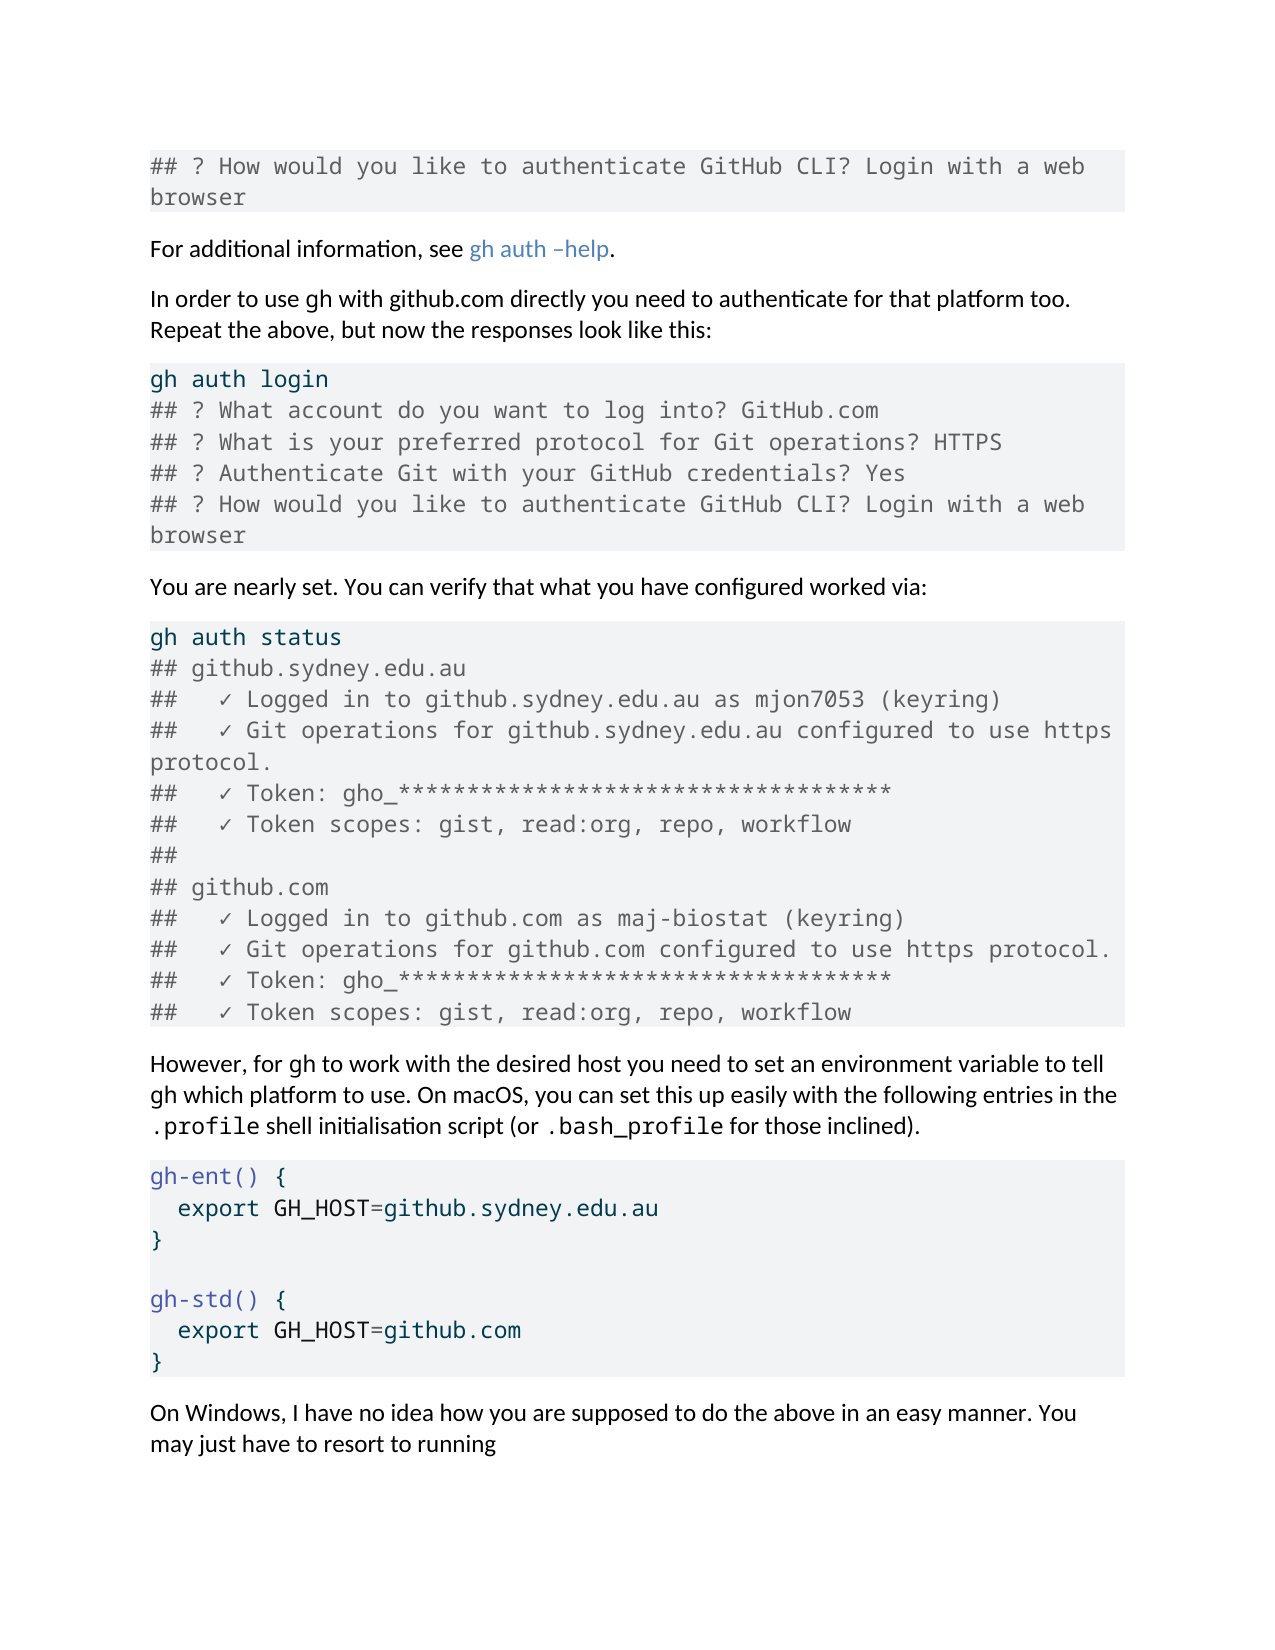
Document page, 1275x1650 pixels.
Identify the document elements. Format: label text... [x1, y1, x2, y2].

text On Windows, I have no idea how you are supposed to do the above in an easy manner. You may just have to resort to running [150, 1397, 1125, 1458]
text You are nearly set. You can verify that what you have configured worked via: [150, 571, 1125, 602]
text However, for gh to work with the desired host you need to set an environment variable to tell gh which platform to use. On macOS, you can set this up easily with the following entries in the .profile shell initialisation script (or .bash_profile for those inclined). [150, 1048, 1125, 1142]
text gh auth status ## github.sydney.edu.au ## ✓ Logged in to github.sydney.edu.au as mjon7053 (keyring) ## ✓ Git operations for github.sydney.edu.au configured to use https protocol. ## ✓ Token: gho_************************************ ## ✓ Token scopes: gist, read:org, repo, workflow ## ## github.com ## ✓ Logged in to github.com as maj-biostat (keyring) ## ✓ Git operations for github.com configured to use https protocol. ## ✓ Token: gho_************************************ ## ✓ Token scopes: gist, read:org, repo, workflow [150, 621, 1125, 1027]
text gh-ent() { export GH_HOST=github.sydney.edu.au } gh-std() { export GH_HOST=github.com } [150, 1160, 1125, 1377]
text In order to use gh with github.com directly you need to authenticate for that platform too. Repeat the above, but now the responses look like this: [150, 283, 1125, 344]
text For additional information, see gh auth –help. [150, 233, 1125, 264]
text gh auth login ## ? What account do you want to log into? GitHub.com ## ? What is your preferred protocol for Git operations? HTTPS ## ? Authenticate Git with your GitHub credentials? Yes ## ? How would you like to authenticate GitHub CLI? Login with a web browser [246, 363, 1125, 551]
